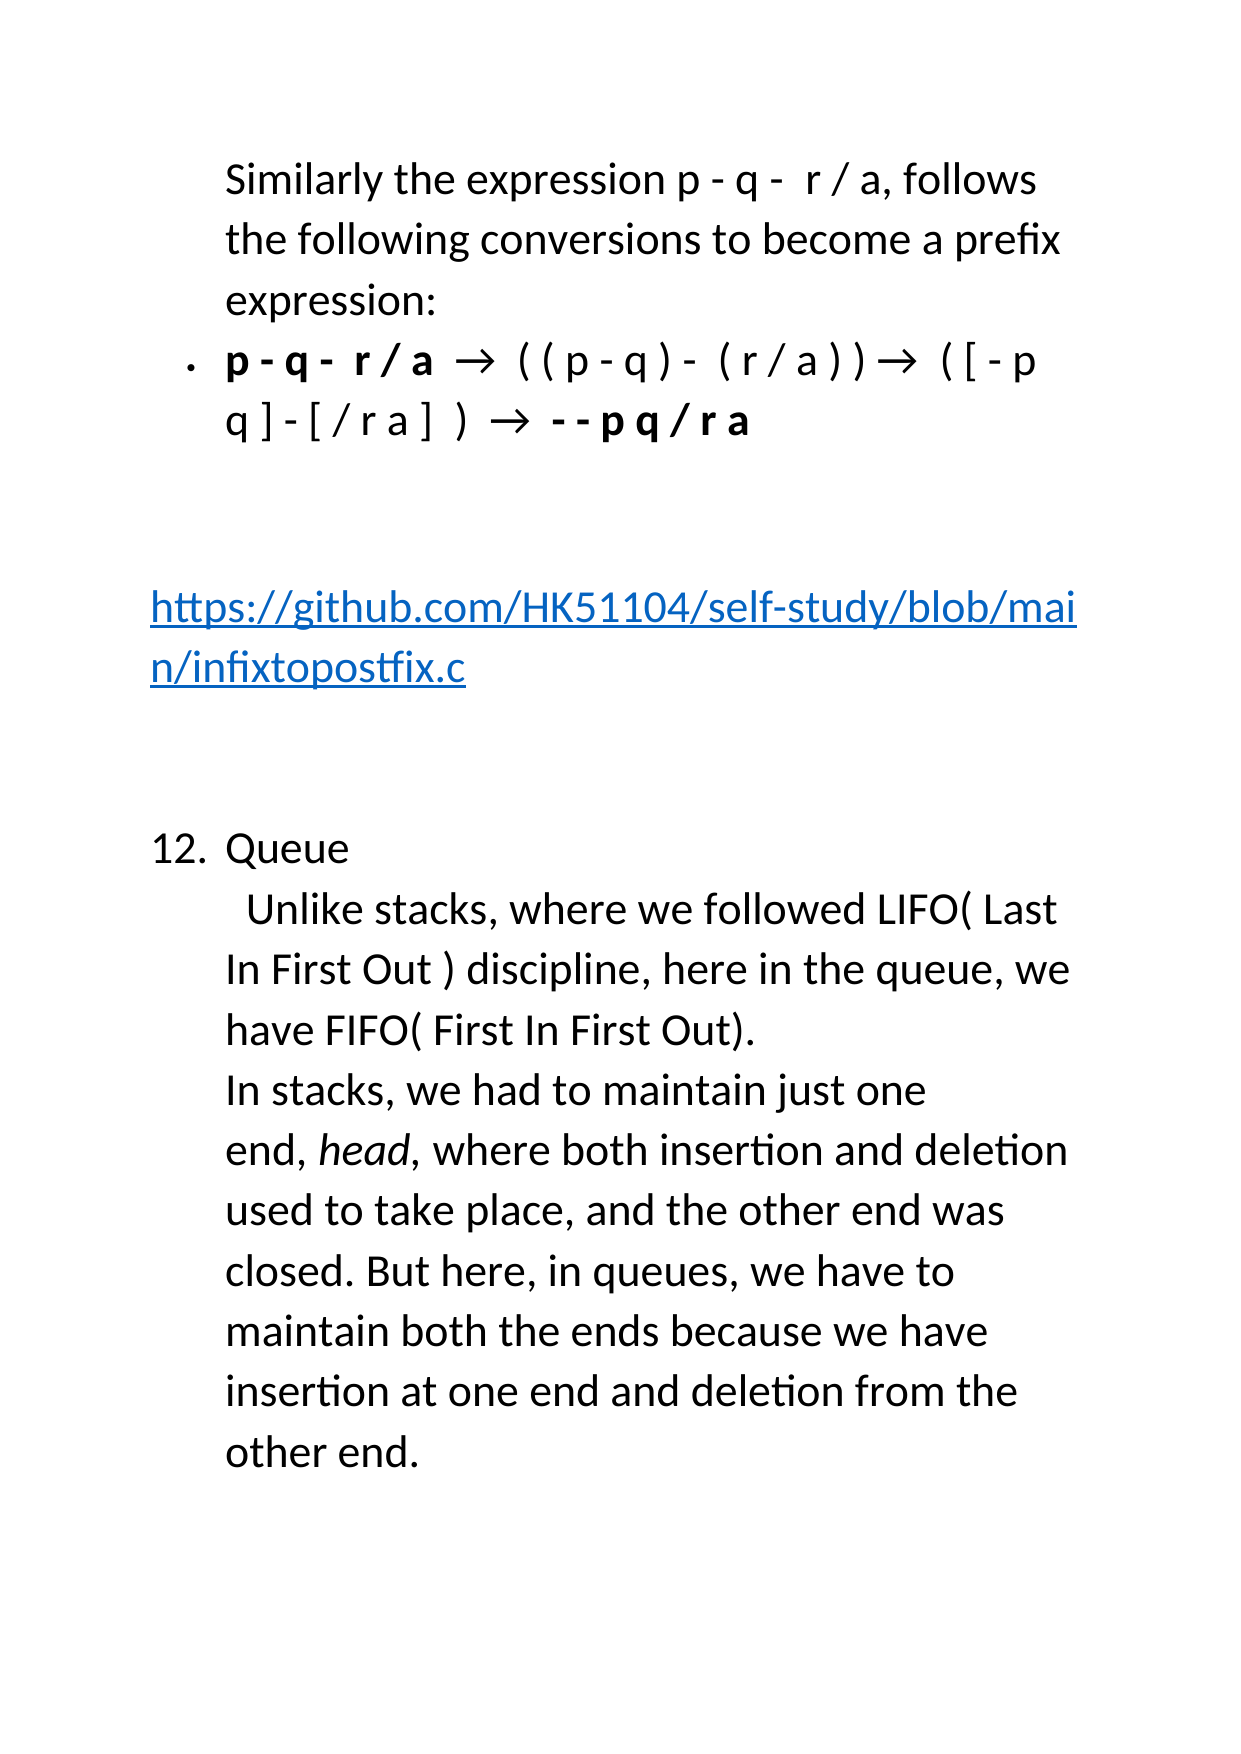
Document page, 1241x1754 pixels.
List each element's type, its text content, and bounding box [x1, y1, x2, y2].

list p - q - r / a → ( ( p - q ) - ( r / a ) ) → ( [ - p q ] - [ / r a ] ) → - - p q / r a [187, 331, 1090, 447]
list Queue [150, 819, 1090, 875]
list In stacks, we had to maintain just one end, head, where both insertion and deletion used to take place, and the other end was closed. But here, in queues, we have to maintain both the ends because we have insertion at one end and deletion from the other end. [225, 1061, 1090, 1478]
list Similarly the expression p - q - r / a, follows the following conversions to become a prefix expression: [225, 150, 1090, 327]
list Unlike stacks, where we followed LIFO( Last In First Out ) discipline, here in the queue, we have FIFO( First In First Out). [225, 880, 1090, 1056]
text https://github.com/HK51104/self-study/blob/main/infixtopostfix.c [150, 545, 1090, 694]
